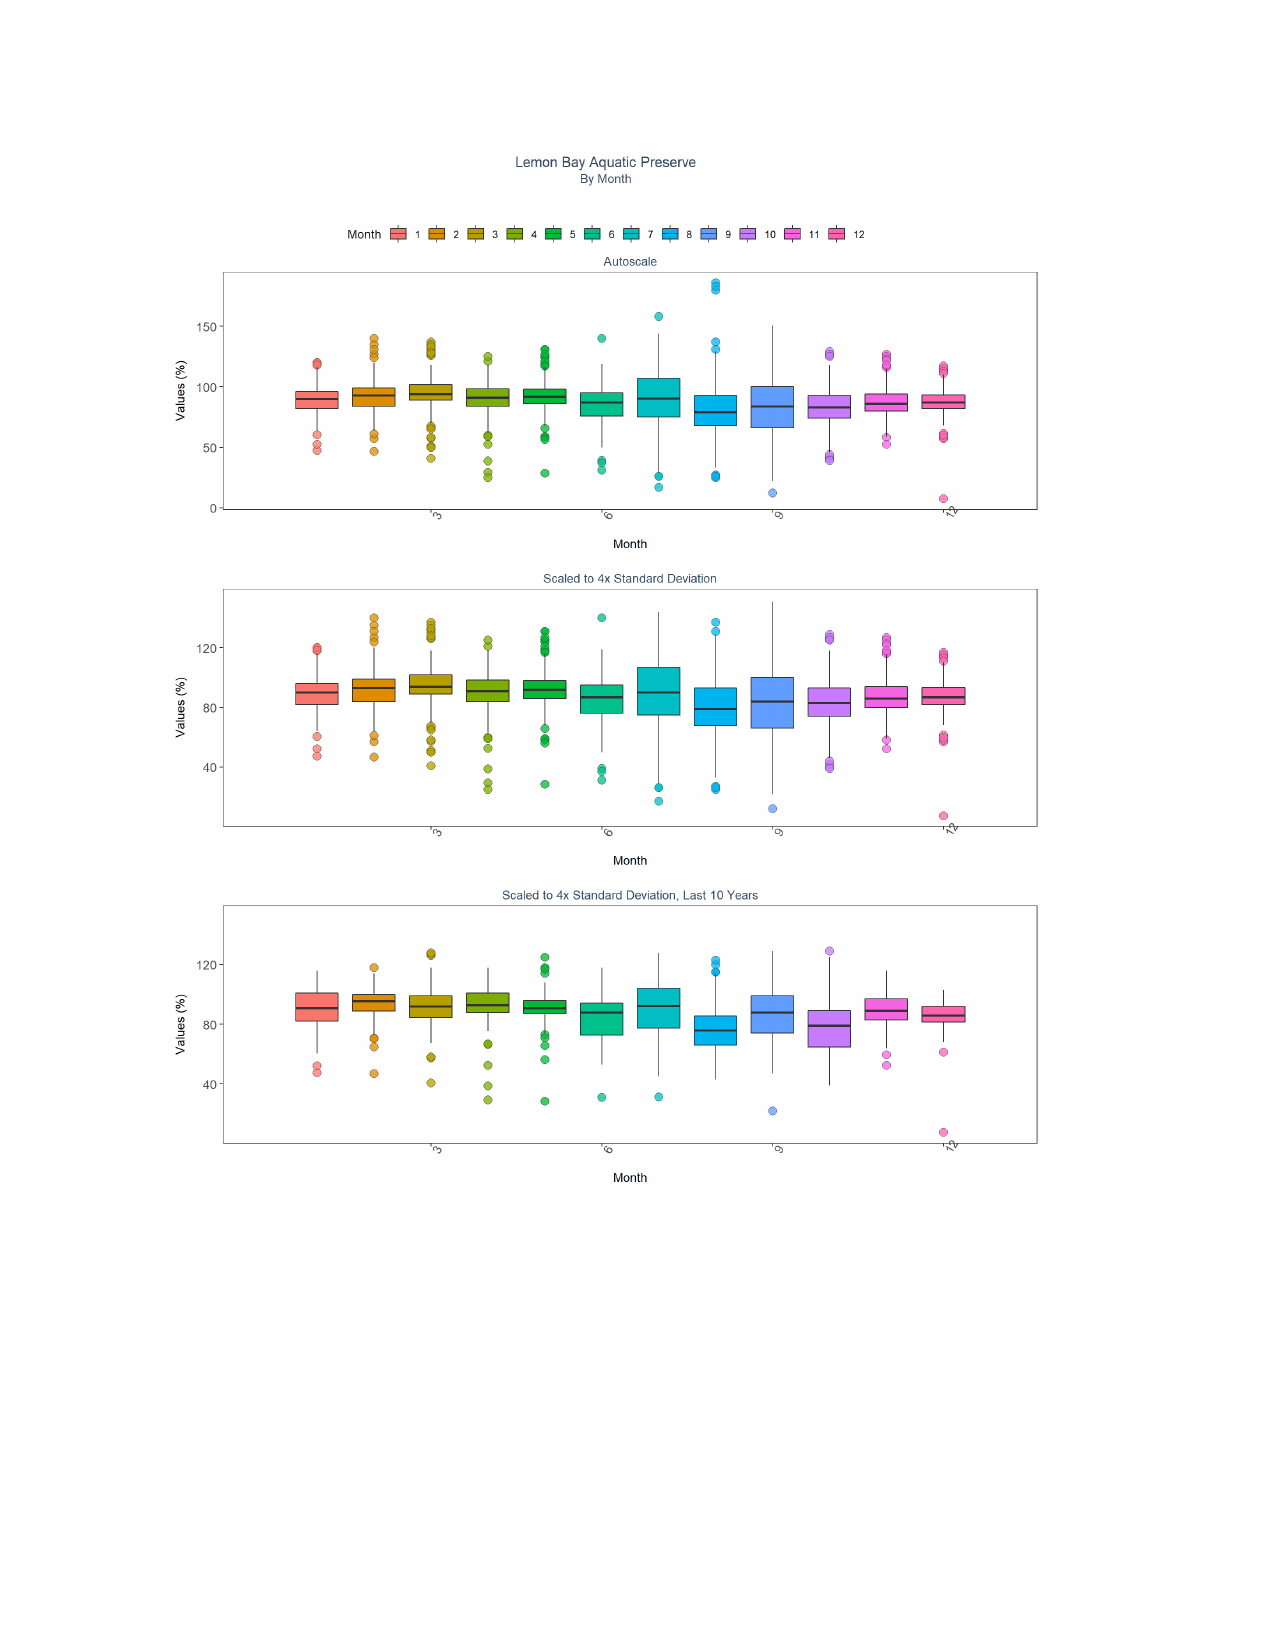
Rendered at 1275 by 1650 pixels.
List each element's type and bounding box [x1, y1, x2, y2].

picture [168, 150, 1044, 1200]
